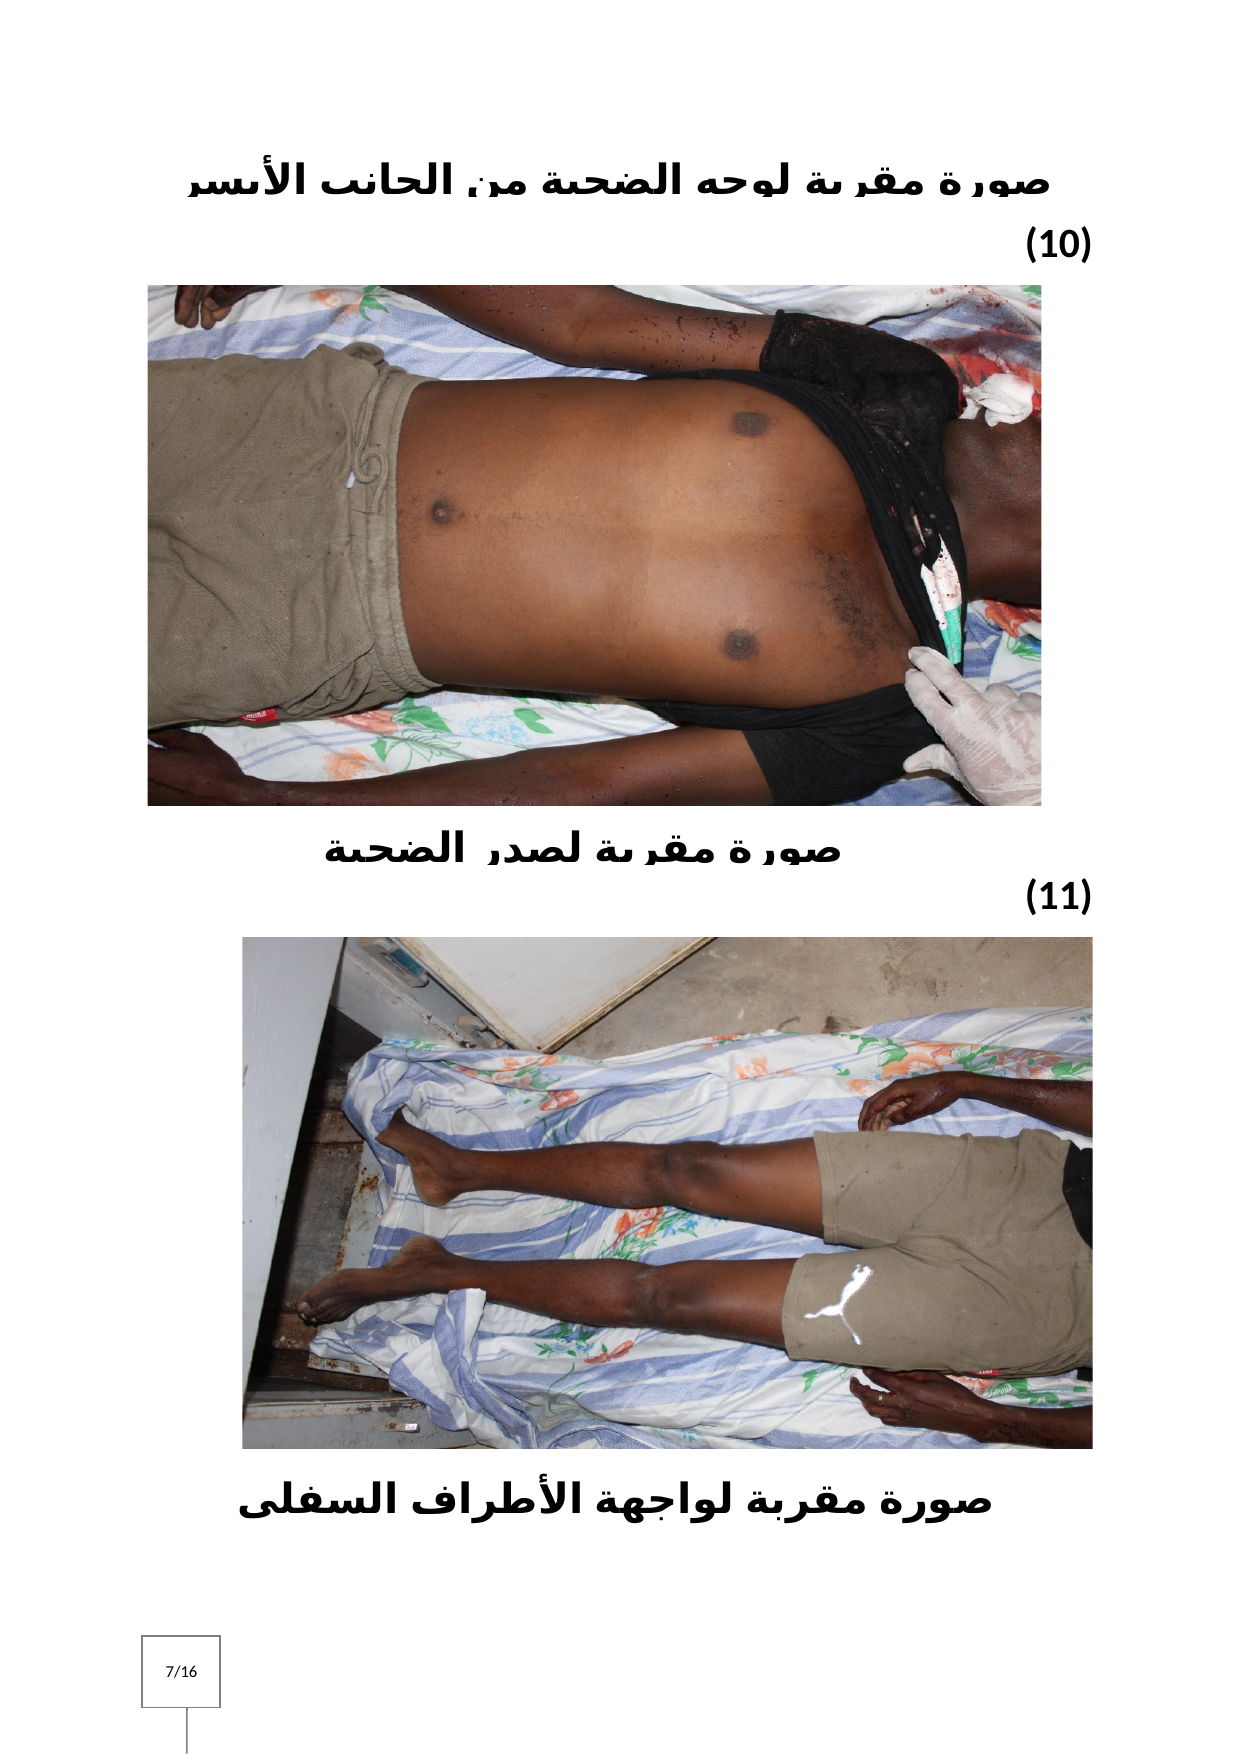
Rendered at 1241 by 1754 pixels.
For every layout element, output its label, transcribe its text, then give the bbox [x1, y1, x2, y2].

text (10) [148, 217, 1093, 267]
text (11) [148, 869, 1093, 920]
picture [147, 285, 1042, 806]
picture [242, 937, 1093, 1449]
